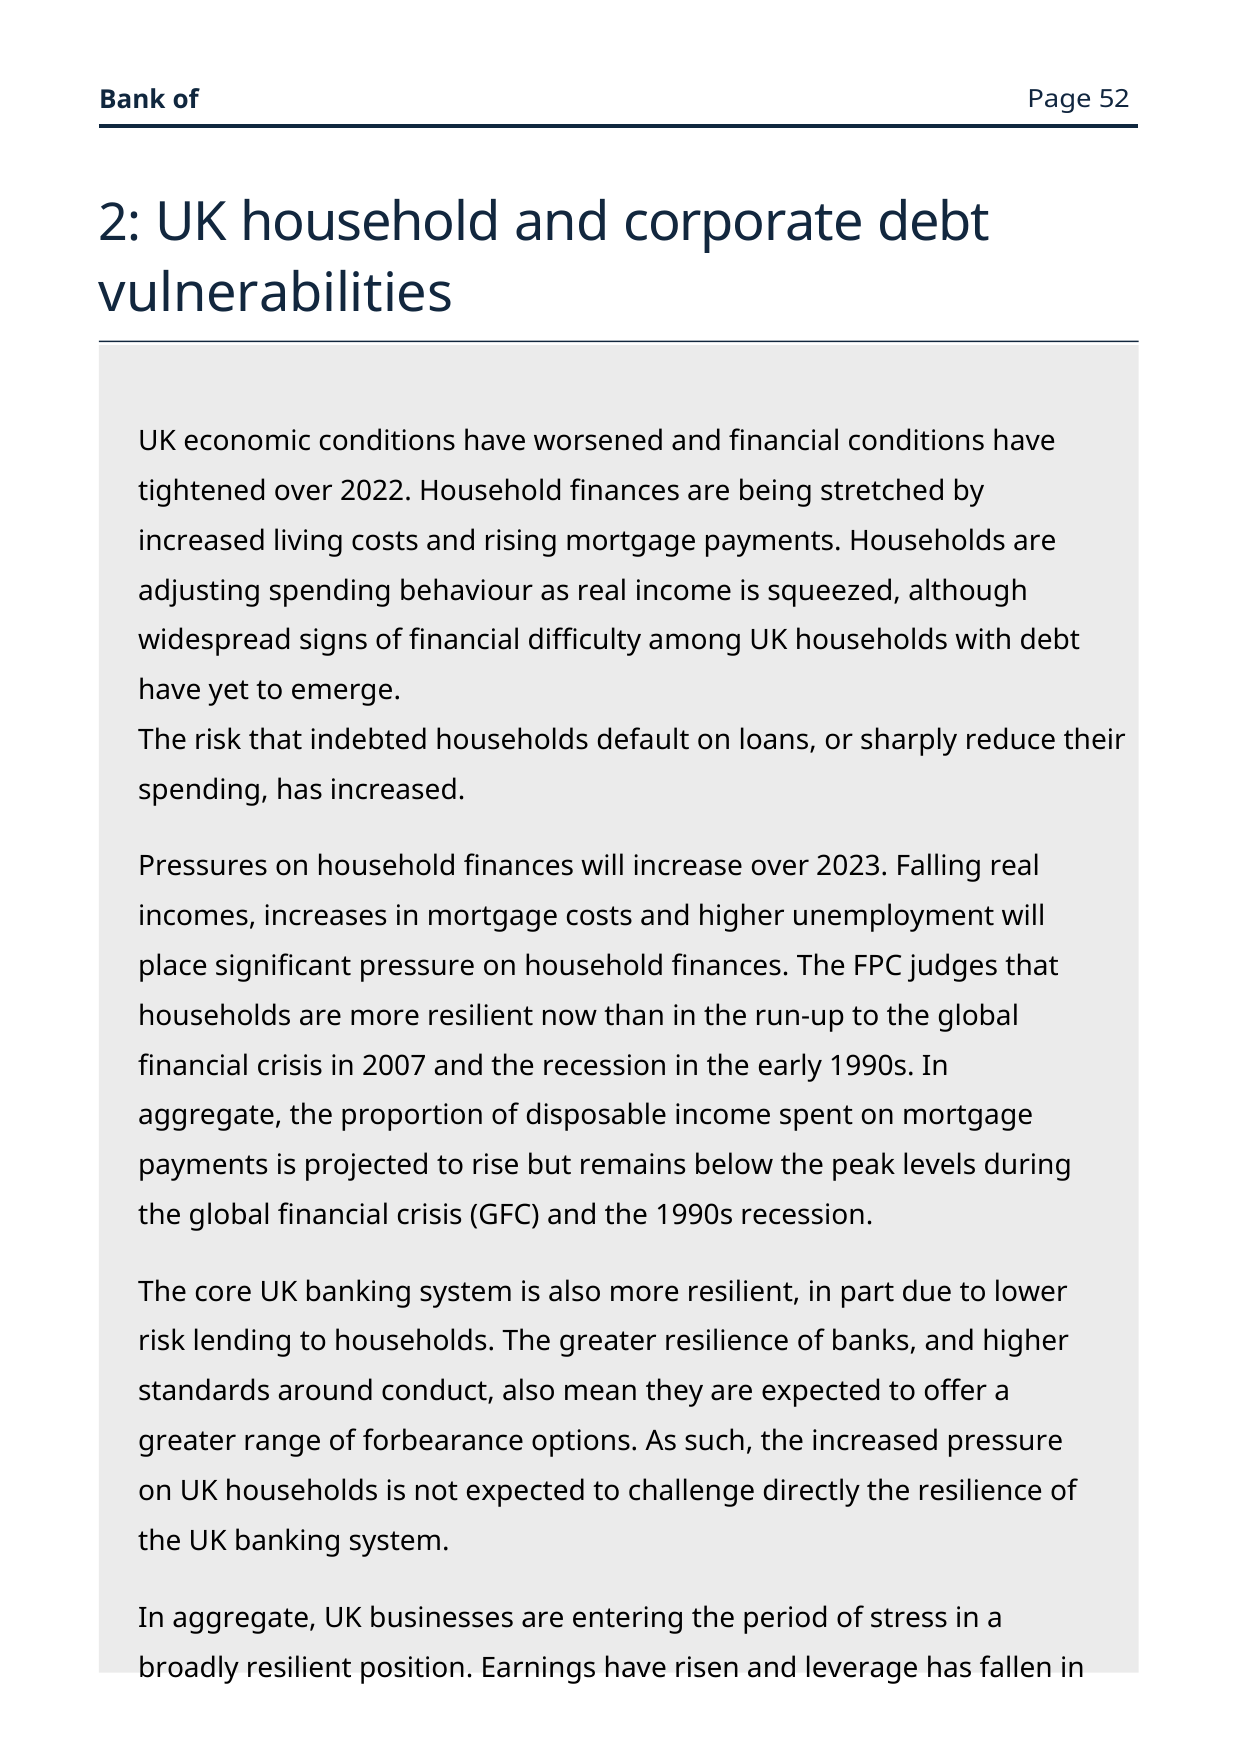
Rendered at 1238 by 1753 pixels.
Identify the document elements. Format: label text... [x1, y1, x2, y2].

subtitle 2: UK household and corporate debt vulnerabilities [99, 183, 1149, 327]
text The risk that indebted households default on loans, or sharply reduce their spending, has increased. [138, 719, 1138, 807]
text The core UK banking system is also more resilient, in part due to lower risk lending to households. The greater resilience of banks, and higher standards around conduct, also mean they are expected to offer a greater range of forbearance options. As such, the increased pressure on UK households is not expected to challenge directly the resilience of the UK banking system. [138, 1271, 1096, 1558]
text UK economic conditions have worsened and financial conditions have tightened over 2022. Household finances are being stretched by increased living costs and rising mortgage payments. Households are adjusting spending behaviour as real income is squeezed, although widespread signs of financial difficulty among UK households with debt have yet to emerge. [138, 420, 1092, 708]
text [138, 1597, 1095, 1685]
text Pressures on household finances will increase over 2023. Falling real incomes, increases in mortgage costs and higher unemployment will place significant pressure on household finances. The FPC judges that households are more resilient now than in the run-up to the global financial crisis in 2007 and the recession in the early 1990s. In aggregate, the proportion of disposable income spent on mortgage payments is projected to rise but remains below the peak levels during the global financial crisis (GFC) and the 1990s recession. [138, 846, 1095, 1233]
